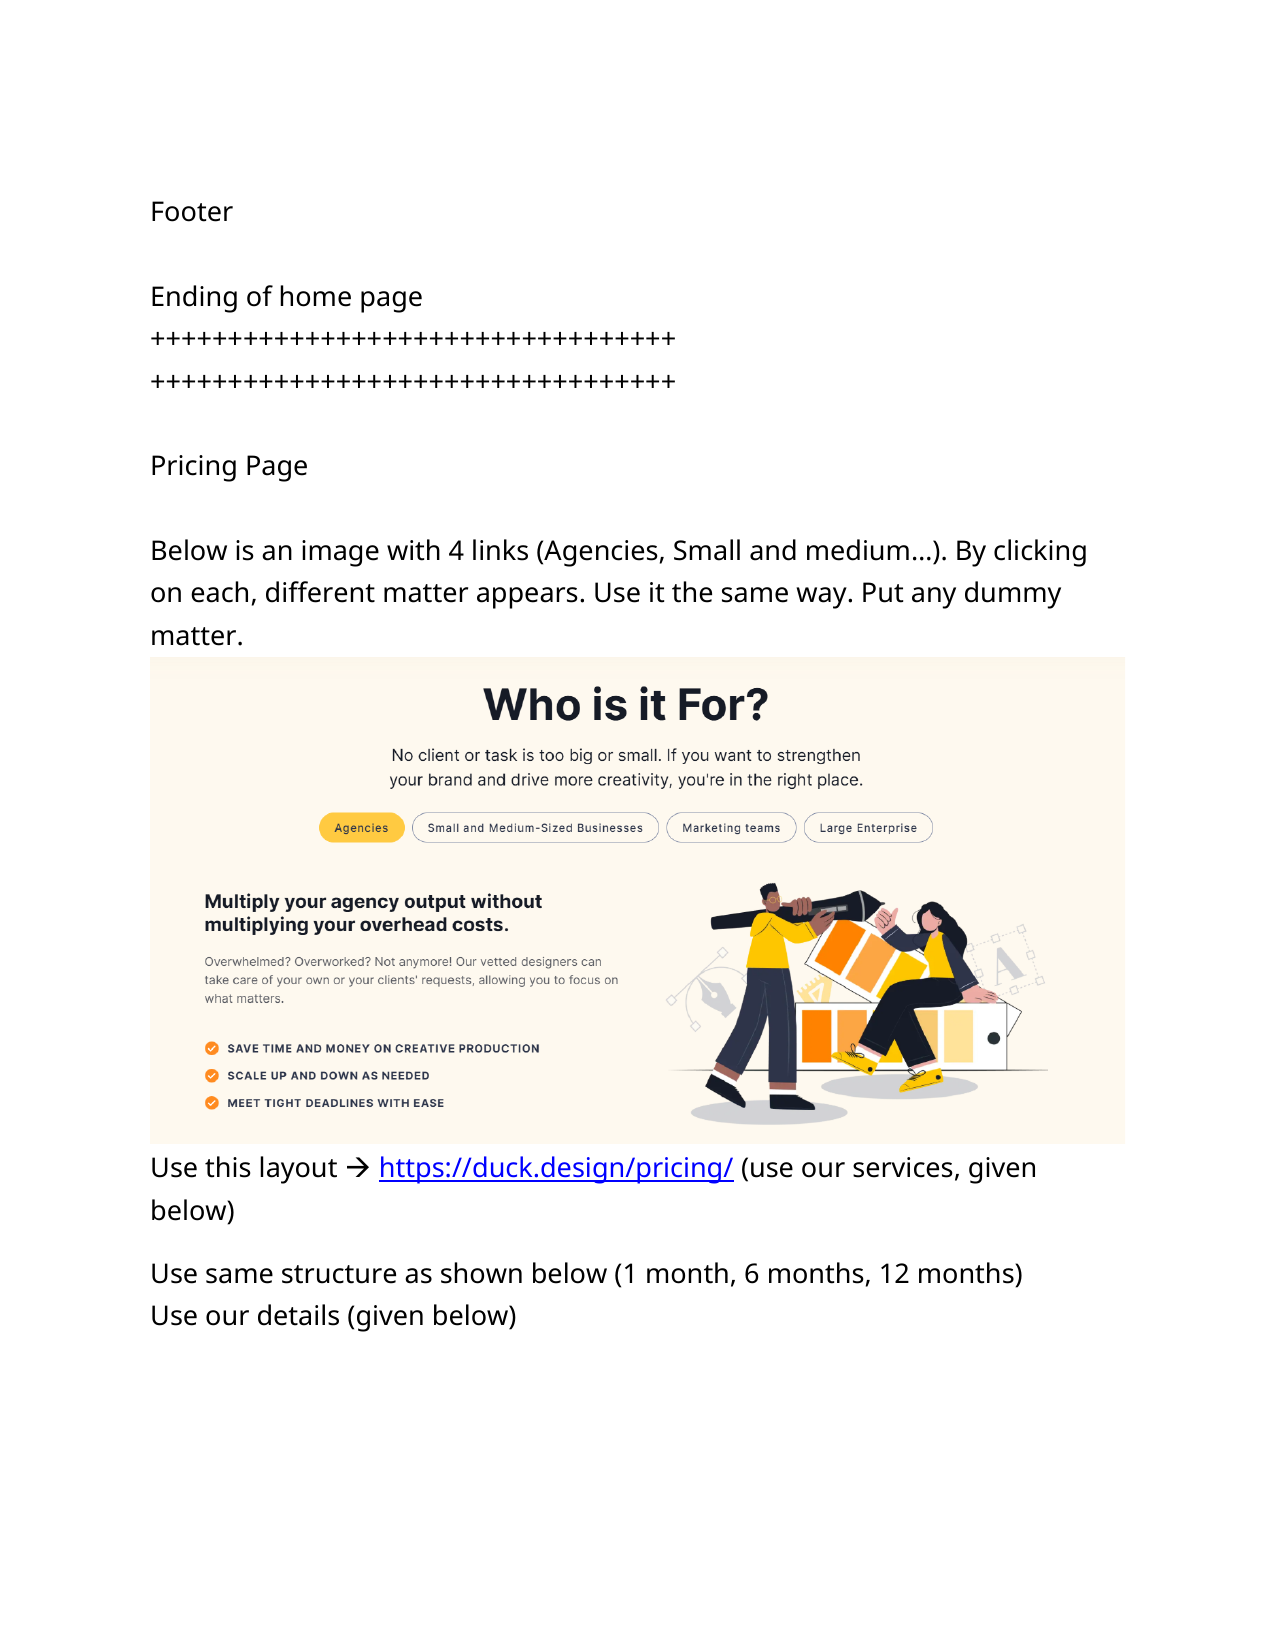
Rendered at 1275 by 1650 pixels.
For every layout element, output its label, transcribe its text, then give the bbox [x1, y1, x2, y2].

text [150, 150, 1125, 657]
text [150, 1254, 1125, 1334]
picture [150, 657, 1125, 1144]
